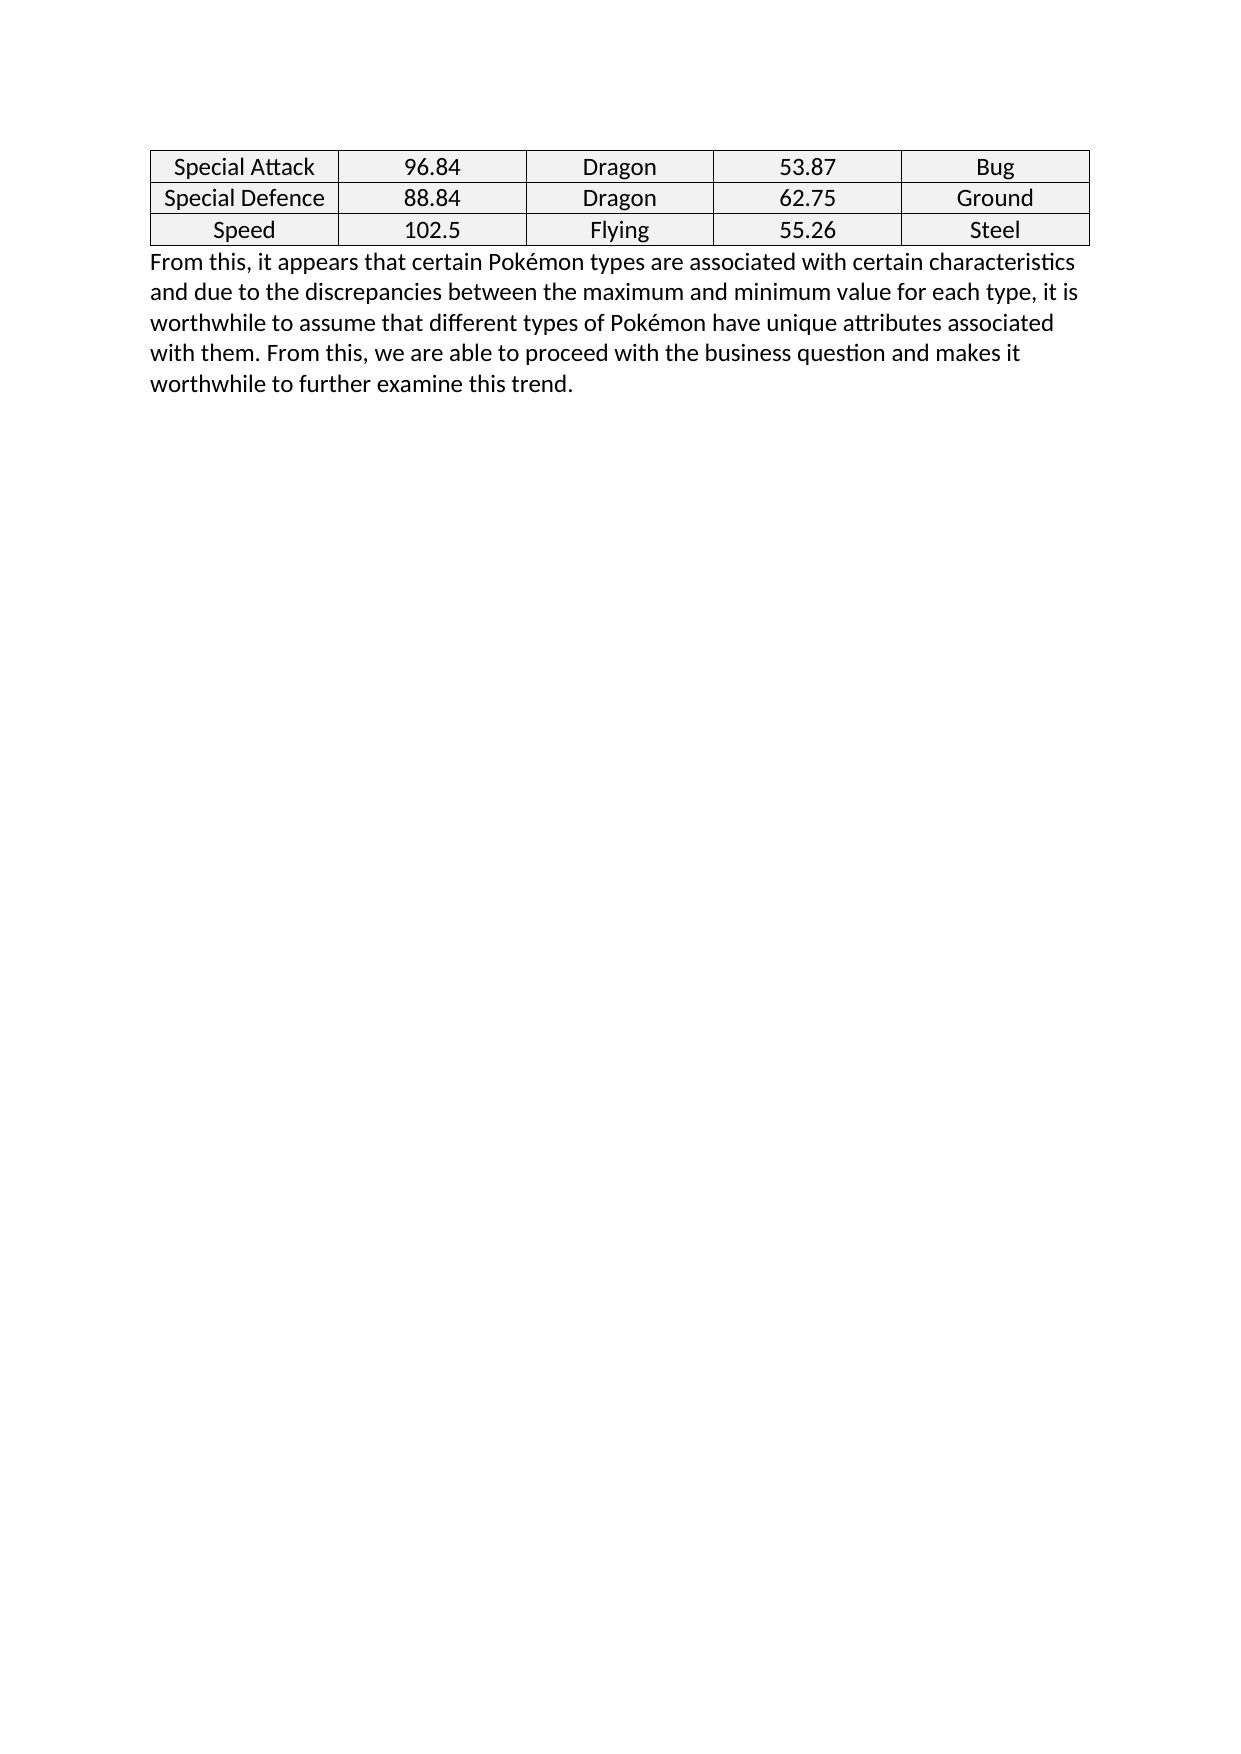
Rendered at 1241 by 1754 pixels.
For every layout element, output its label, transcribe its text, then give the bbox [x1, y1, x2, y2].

table_cell Special Attack [151, 151, 338, 182]
text From this, it appears that certain Pokémon types are associated with certain characteristics and due to the discrepancies between the maximum and minimum value for each type, it is worthwhile to assume that different types of Pokémon have unique attributes associated with them. From this, we are able to proceed with the business question and makes it worthwhile to further examine this trend. [150, 246, 1090, 398]
table_cell Dragon [527, 151, 713, 182]
table_cell Steel [902, 214, 1089, 245]
table_cell Ground [902, 183, 1089, 213]
table_cell Special Defence [151, 183, 338, 213]
table_cell Dragon [527, 183, 713, 213]
table_cell 96.84 [339, 151, 526, 182]
table_cell 62.75 [714, 183, 901, 213]
table_cell 102.5 [339, 214, 526, 245]
table_cell Bug [902, 151, 1089, 182]
table_cell 88.84 [339, 183, 526, 213]
table_cell Speed [151, 214, 338, 245]
table_cell 53.87 [714, 151, 901, 182]
table_cell Flying [527, 214, 713, 245]
table_cell 55.26 [714, 214, 901, 245]
